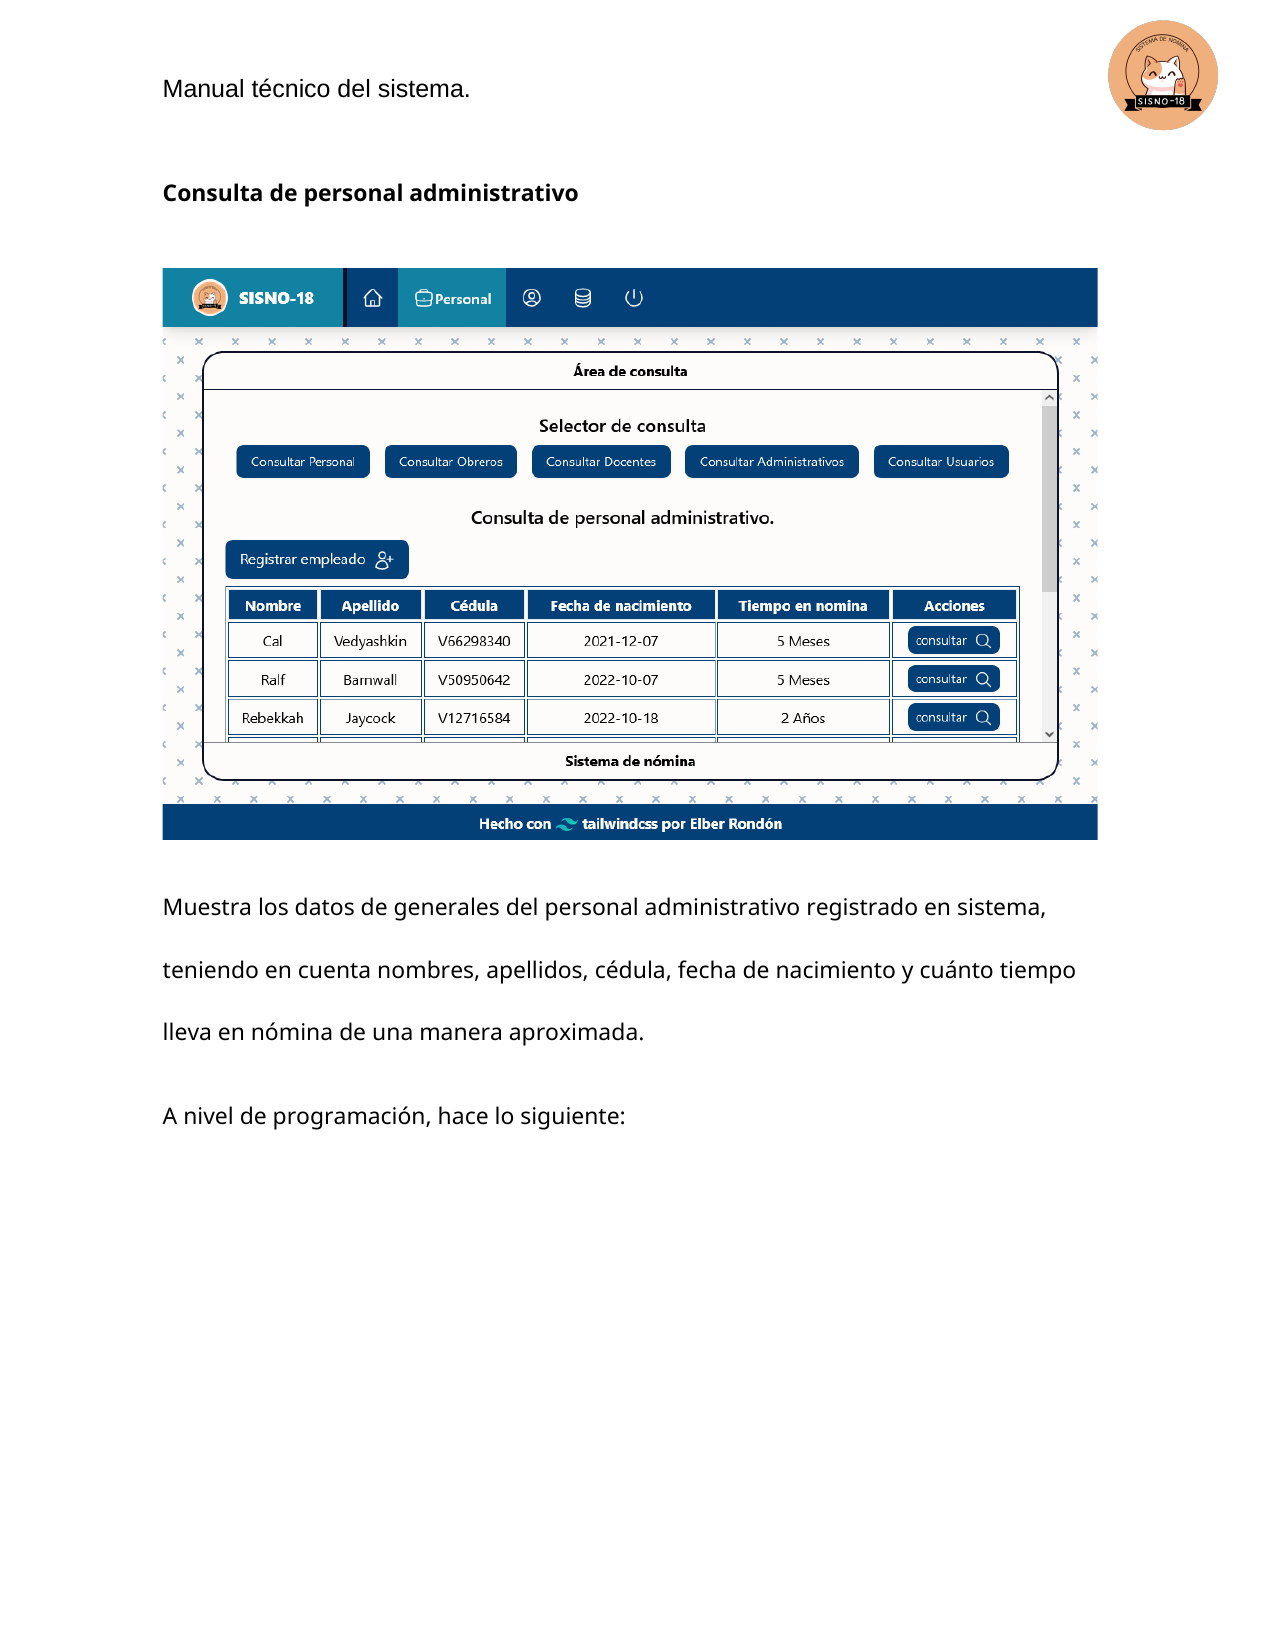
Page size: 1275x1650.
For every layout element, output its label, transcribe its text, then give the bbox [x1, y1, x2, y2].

text A nivel de programación, hace lo siguiente: [162, 1100, 1098, 1131]
picture [162, 268, 1098, 840]
picture [1101, 12, 1225, 136]
subtitle Consulta de personal administrativo [162, 177, 1098, 208]
text Muestra los datos de generales del personal administrativo registrado en sistema, teniendo en cuenta nombres, apellidos, cédula, fecha de nacimiento y cuánto tiempo lleva en nómina de una manera aproximada. [162, 891, 1098, 1048]
